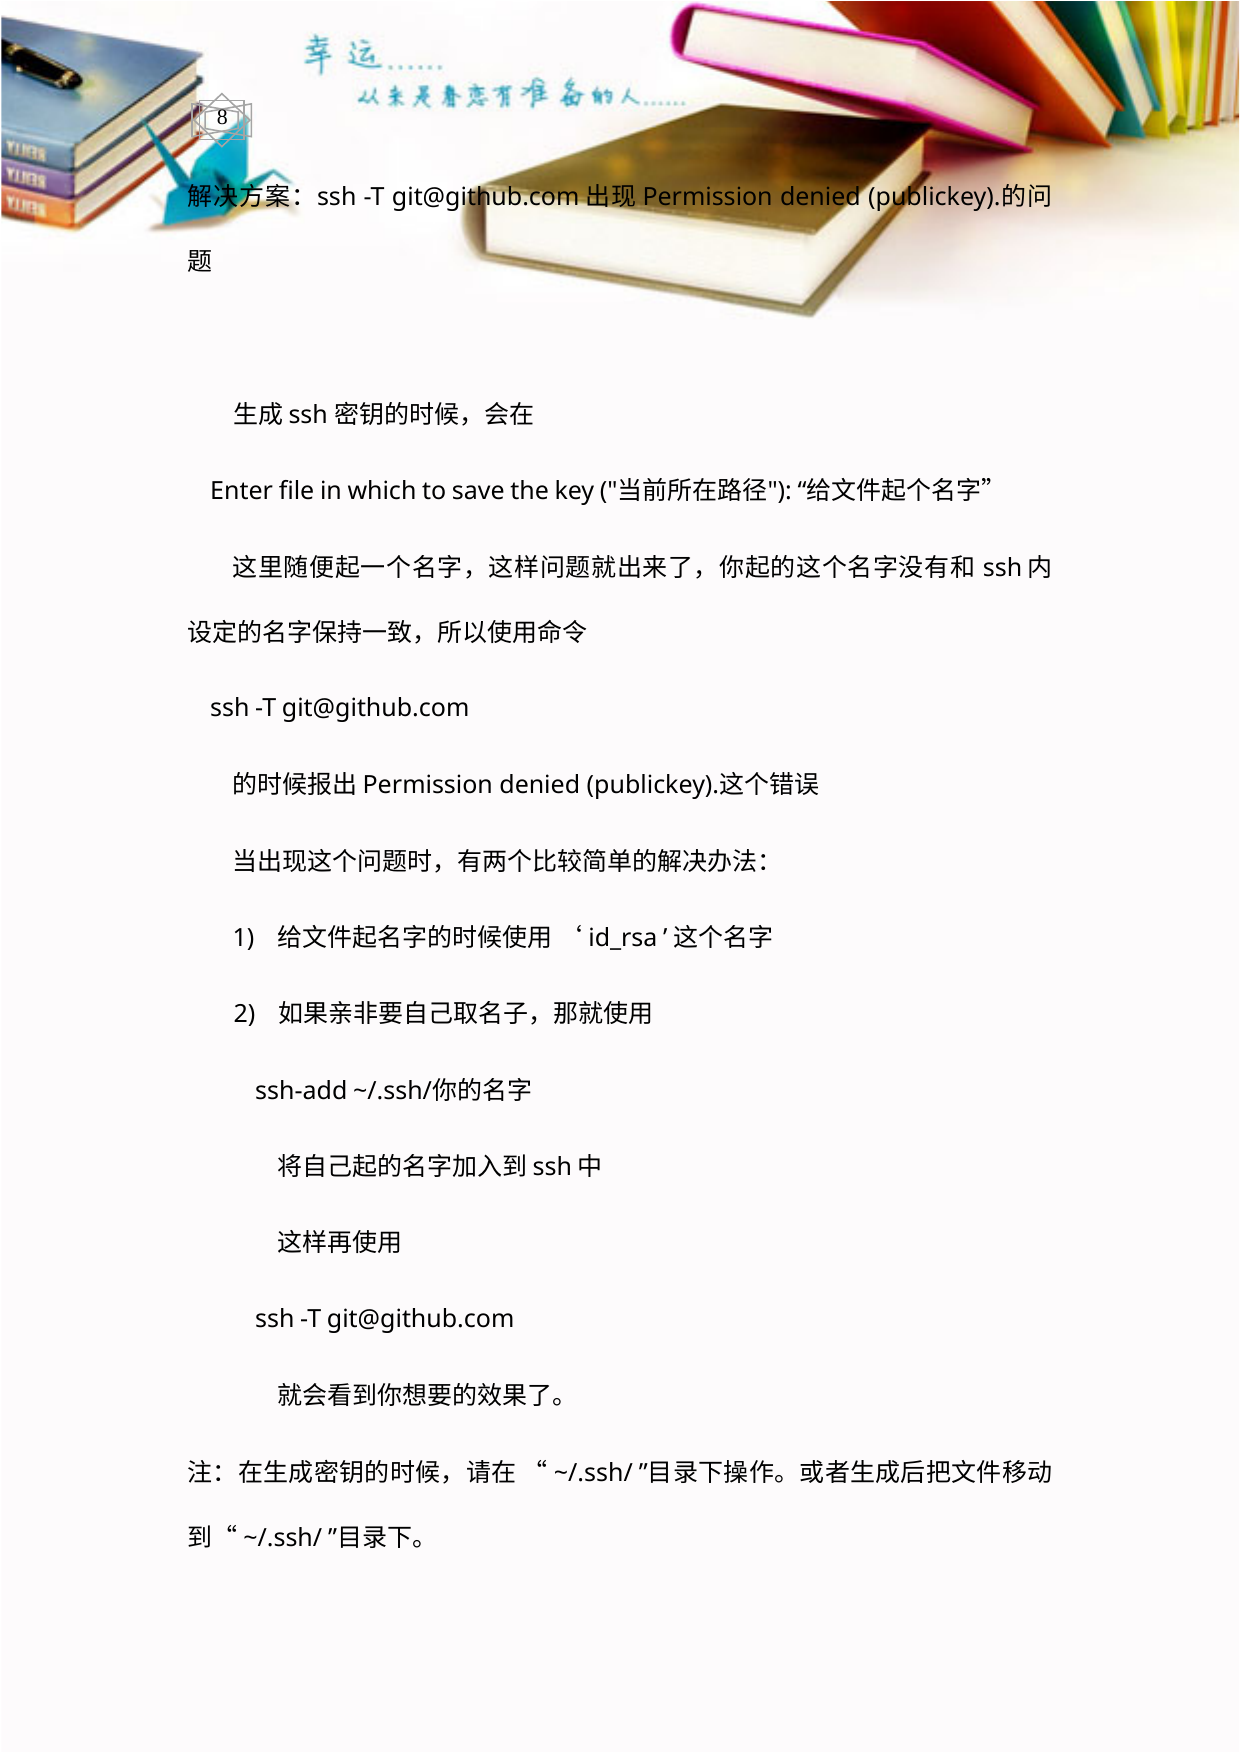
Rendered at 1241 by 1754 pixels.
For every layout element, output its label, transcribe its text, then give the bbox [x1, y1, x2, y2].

text 解决方案：ssh -T git@github.com出现Permission denied (publickey).的问题 [187, 162, 1053, 292]
text 生成ssh 密钥的时候，会在 [187, 380, 1053, 445]
text ssh -T git@github.com [187, 1285, 1053, 1350]
text 将自己起的名字加入到ssh中 [187, 1132, 1053, 1197]
text 2) 如果亲非要自己取名子，那就使用 [187, 979, 1053, 1044]
text Enter file in which to save the key ("当前所在路径"): “给文件起个名字” [187, 456, 1053, 521]
text 这里随便起一个名字，这样问题就出来了，你起的这个名字没有和ssh内设定的名字保持一致，所以使用命令 [187, 533, 1053, 663]
text 的时候报出Permission denied (publickey).这个错误 [187, 750, 1053, 815]
picture [1, 1, 1240, 1752]
text 注：在生成密钥的时候，请在 “ ~/.ssh/ ”目录下操作。或者生成后把文件移动到“ ~/.ssh/ ”目录下。 [187, 1438, 1053, 1568]
text ssh -T git@github.com [187, 674, 1053, 739]
text 这样再使用 [187, 1208, 1053, 1273]
text 就会看到你想要的效果了。 [187, 1361, 1053, 1426]
text 1) 给文件起名字的时候使用 ‘ id_rsa ’ 这个名字 [187, 903, 1053, 968]
text ssh-add ~/.ssh/你的名字 [187, 1056, 1053, 1121]
text 当出现这个问题时，有两个比较简单的解决办法： [187, 827, 1053, 892]
